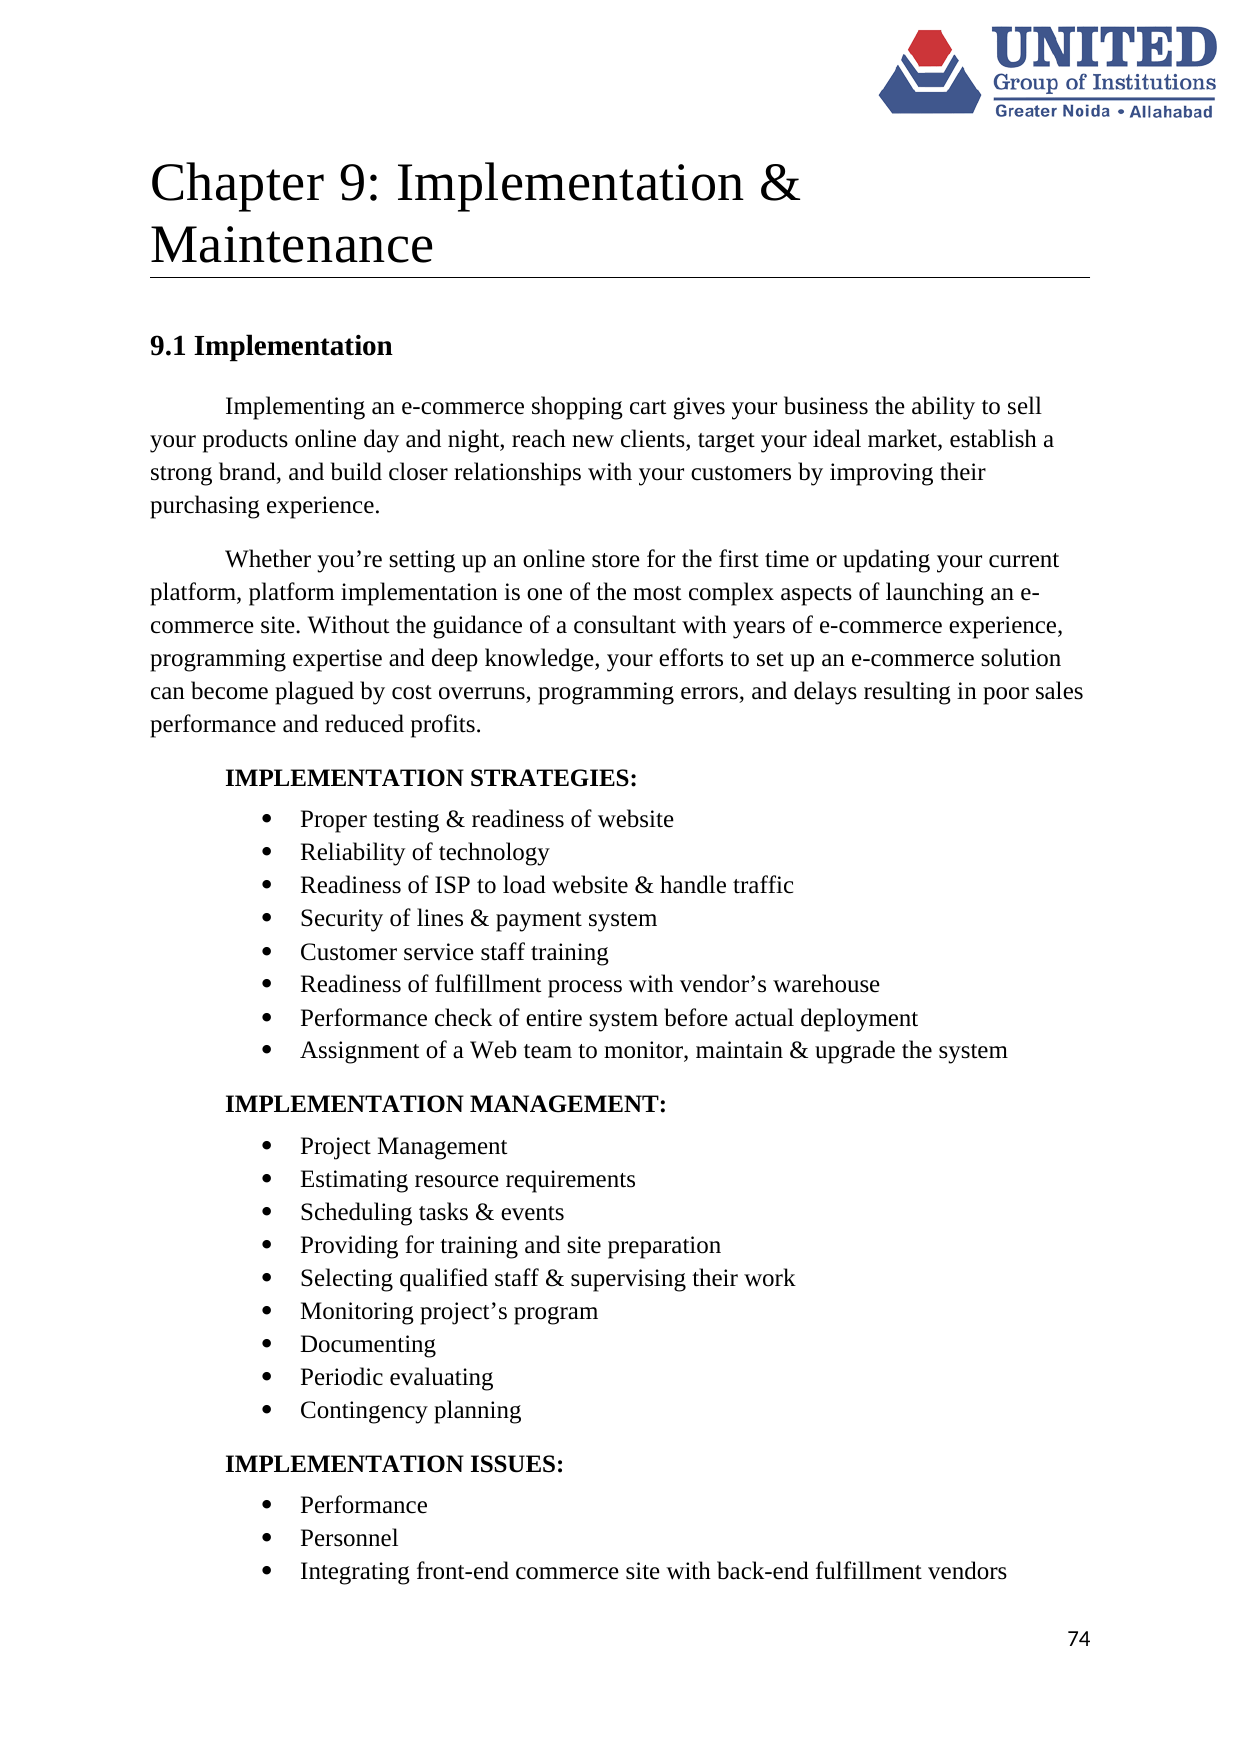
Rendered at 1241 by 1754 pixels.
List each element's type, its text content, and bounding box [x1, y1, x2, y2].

picture [873, 20, 1218, 124]
subtitle 9.1 Implementation [150, 328, 1090, 361]
list Selecting qualified staff & supervising their work [262, 1263, 1090, 1292]
list Assignment of a Web team to monitor, maintain & upgrade the system [262, 1036, 1090, 1064]
text Implementing an e-commerce shopping cart gives your business the ability to sell your products online day and night, reach new clients, target your ideal market, establish a strong brand, and build closer relationships with your customers by improving their purchasing experience. [150, 391, 1090, 519]
list Contingency planning [262, 1395, 1090, 1424]
text IMPLEMENTATION STRATEGIES: [150, 763, 1090, 792]
text IMPLEMENTATION MANAGEMENT: [225, 1089, 1090, 1118]
list Providing for training and site preparation [262, 1230, 1090, 1259]
list Readiness of fulfillment process with vendor’s warehouse [262, 969, 1090, 998]
list Readiness of ISP to load website & handle traffic [262, 871, 1090, 899]
list Monitoring project’s program [262, 1296, 1090, 1325]
text Whether you’re setting up an online store for the first time or updating your current platform, platform implementation is one of the most complex aspects of launching an e-commerce site. Without the guidance of a consultant with years of e-commerce experience, programming expertise and deep knowledge, your efforts to set up an e-commerce solution can become plagued by cost overruns, programming errors, and delays resulting in poor sales performance and reduced profits. [150, 544, 1090, 738]
list Integrating front-end commerce site with back-end fulfillment vendors [262, 1556, 1090, 1585]
text IMPLEMENTATION ISSUES: [225, 1449, 1090, 1478]
title Chapter 9: Implementation & Maintenance [150, 150, 1090, 277]
list Performance check of entire system before actual deployment [262, 1003, 1090, 1031]
list Customer service staff training [262, 937, 1090, 965]
list Estimating resource requirements [262, 1164, 1090, 1193]
list Project Management [262, 1131, 1090, 1159]
list Performance [262, 1490, 1090, 1519]
list Proper testing & readiness of website [262, 804, 1090, 833]
list Periodic evaluating [262, 1362, 1090, 1391]
list Documenting [262, 1329, 1090, 1358]
list Reliability of technology [262, 837, 1090, 866]
list Security of lines & payment system [262, 903, 1090, 932]
list Scheduling tasks & events [262, 1197, 1090, 1226]
list Personnel [262, 1523, 1090, 1552]
